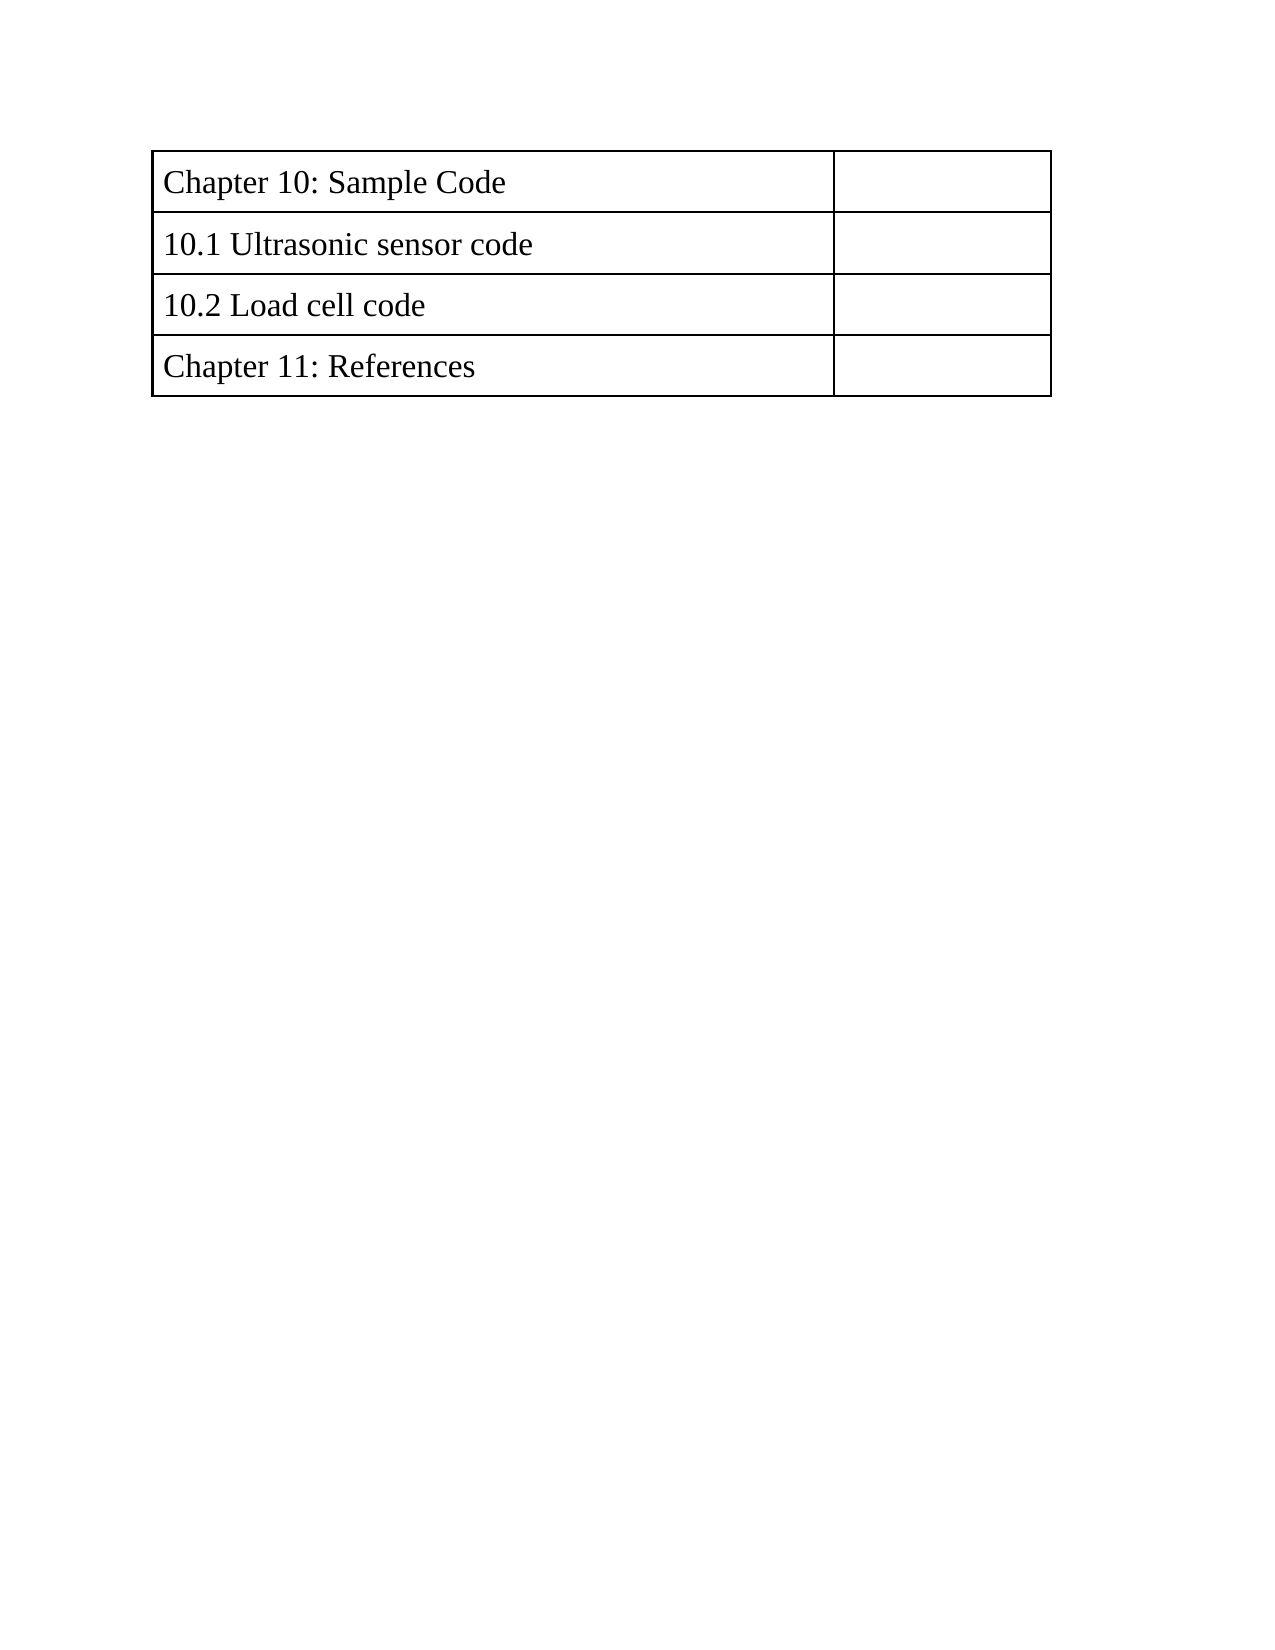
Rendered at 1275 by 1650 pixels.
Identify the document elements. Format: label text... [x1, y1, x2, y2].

table_cell 10.2 Load cell code [154, 275, 833, 334]
table_cell [835, 213, 1050, 272]
table_cell Chapter 10: Sample Code [154, 152, 833, 211]
table_cell Chapter 11: References [154, 336, 833, 395]
table_cell [835, 152, 1050, 211]
table_cell [835, 336, 1050, 395]
table_cell [835, 275, 1050, 334]
table_cell 10.1 Ultrasonic sensor code [154, 213, 833, 272]
